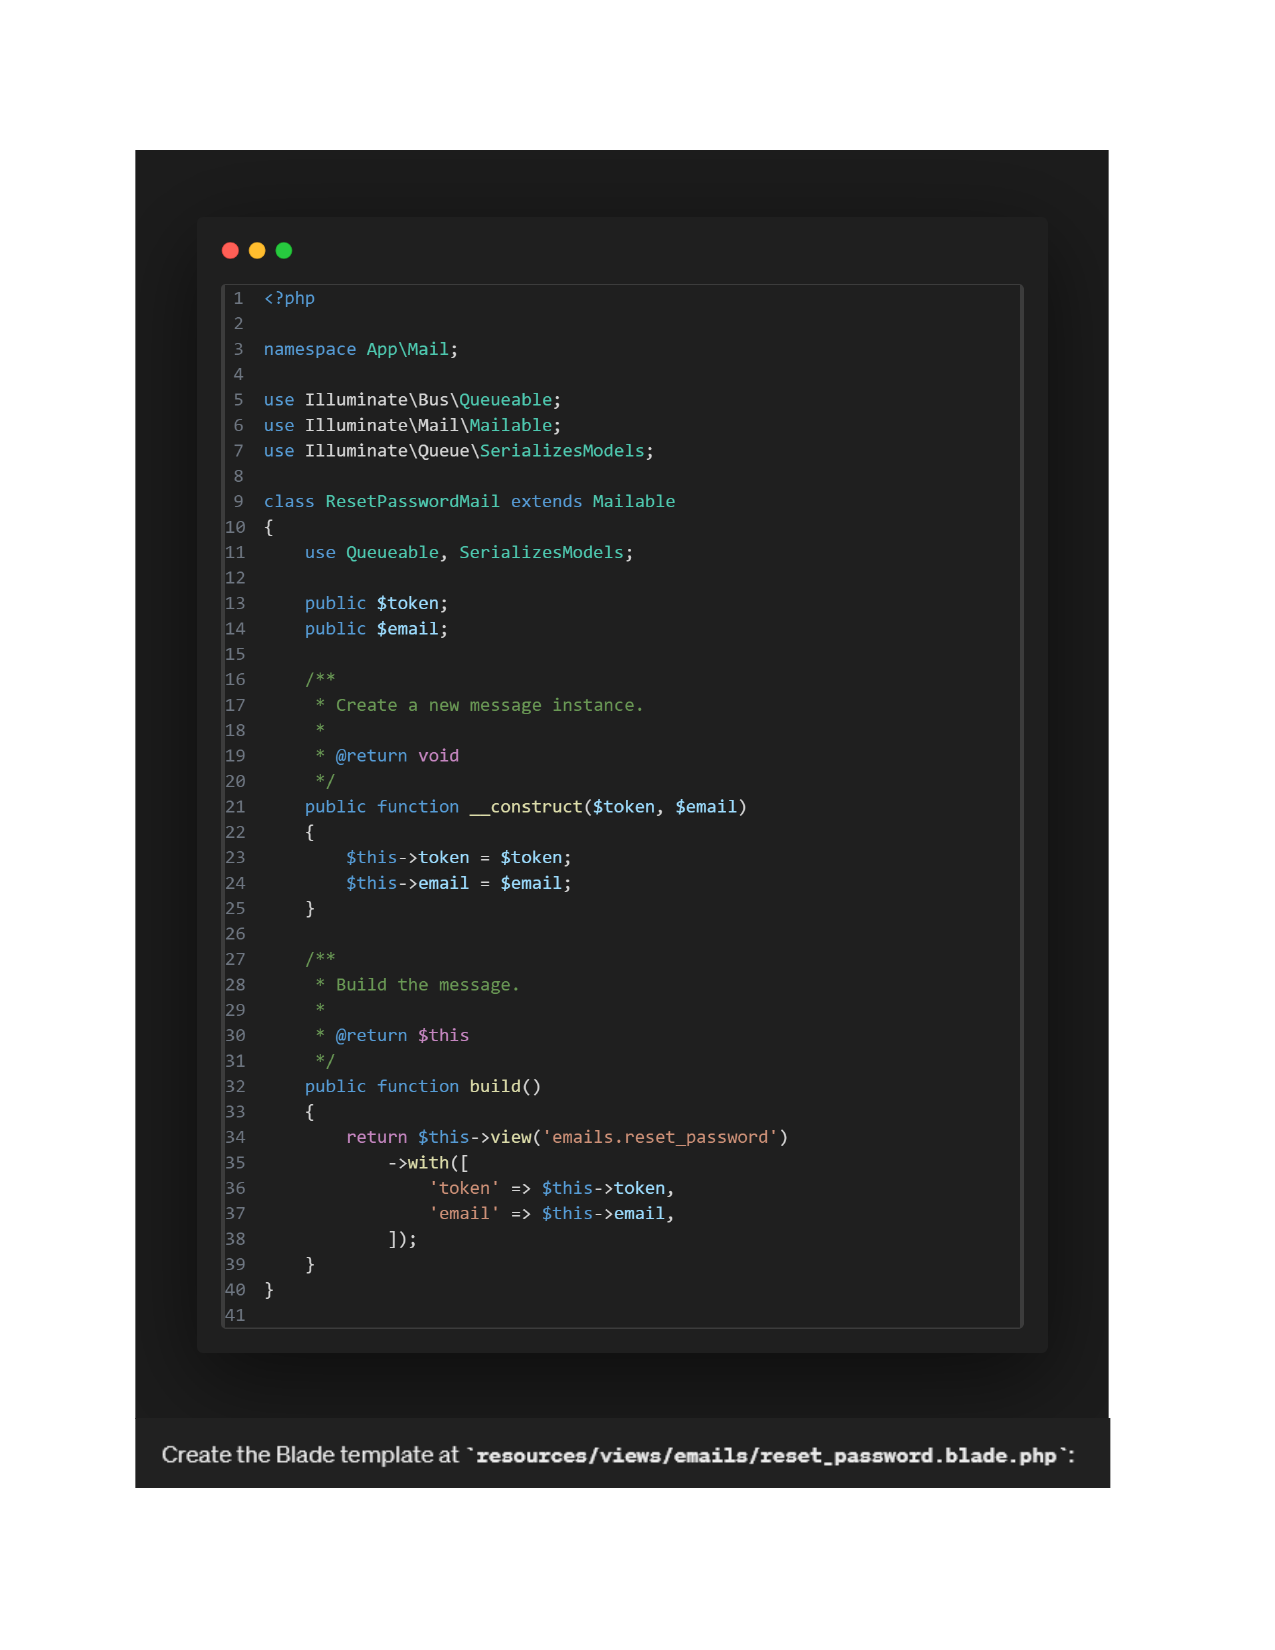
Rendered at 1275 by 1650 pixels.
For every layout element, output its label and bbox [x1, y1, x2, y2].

picture [135, 150, 1111, 1488]
